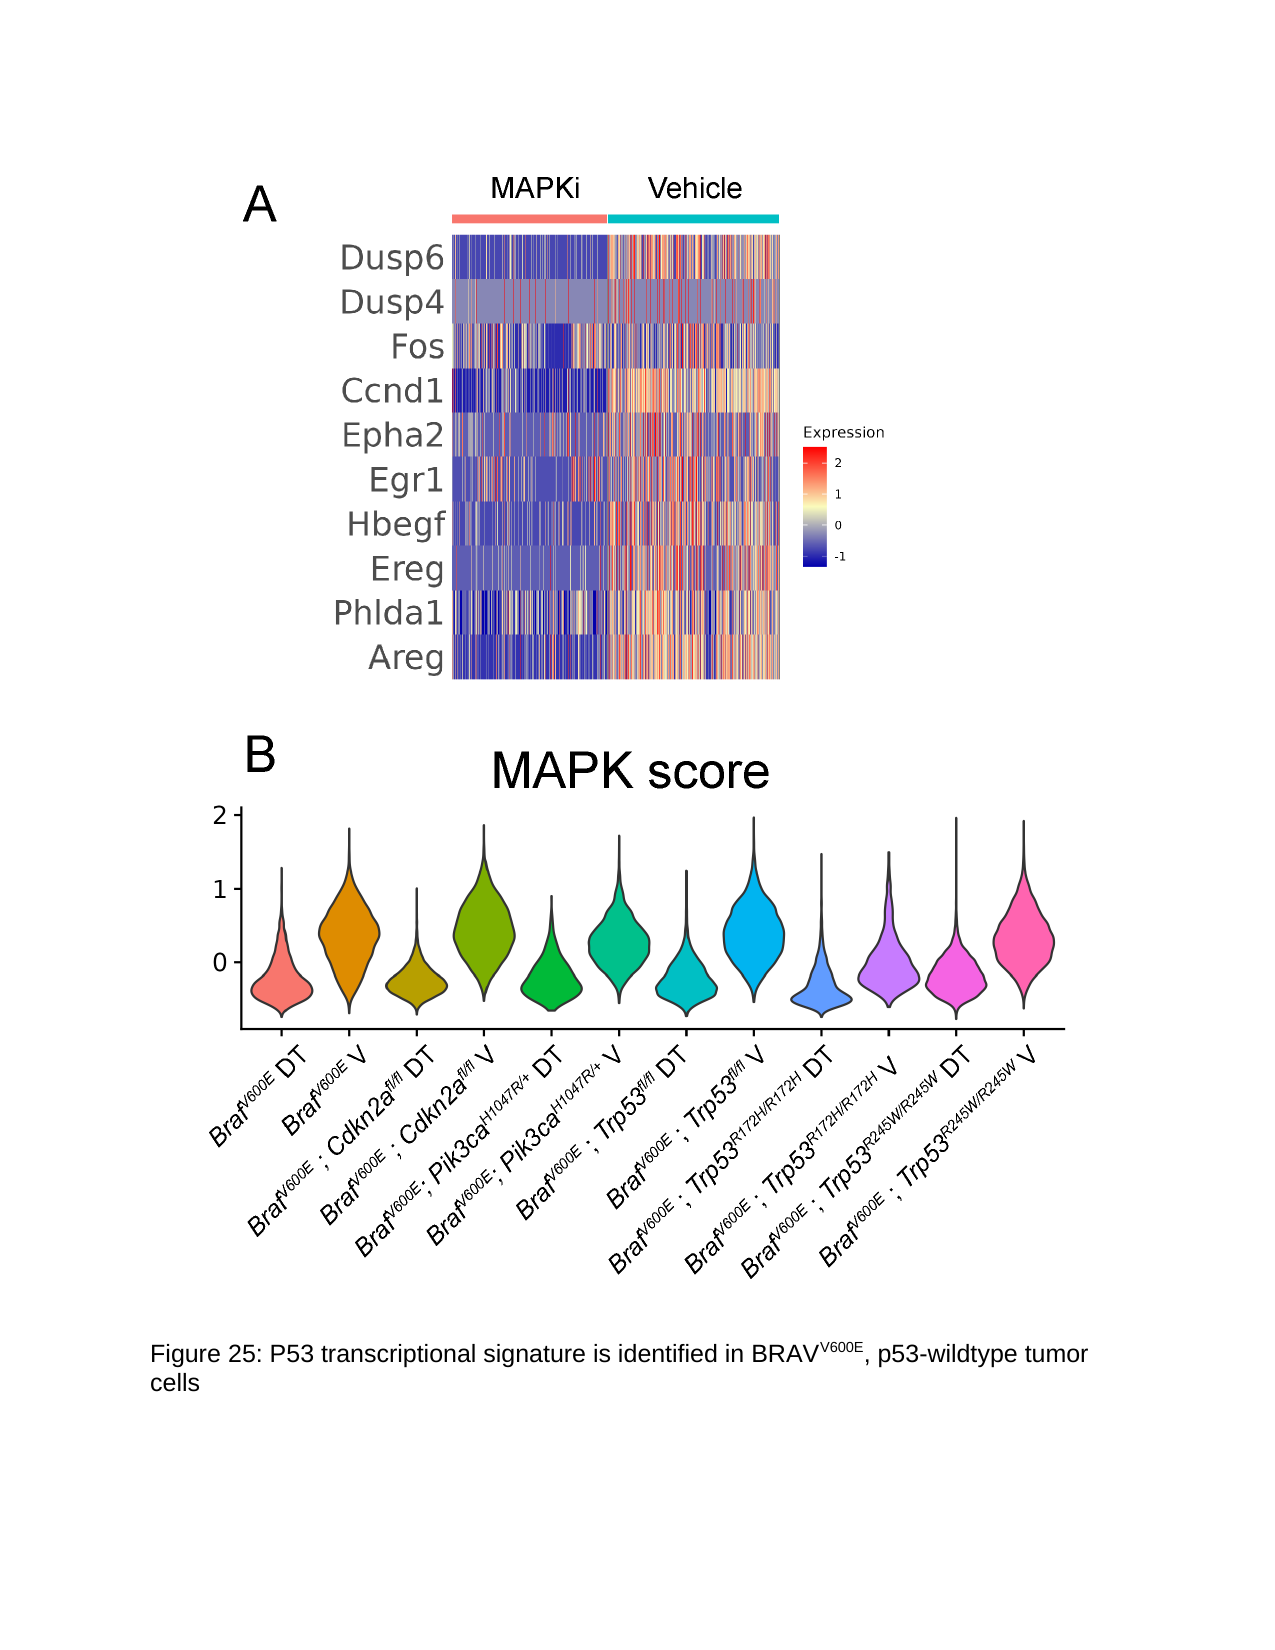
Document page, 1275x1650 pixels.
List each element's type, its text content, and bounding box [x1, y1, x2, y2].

text Figure 25: P53 transcriptional signature is identified in BRAVV600E, p53-wildtype tumor cells [150, 1339, 1125, 1397]
picture [185, 150, 1090, 1286]
